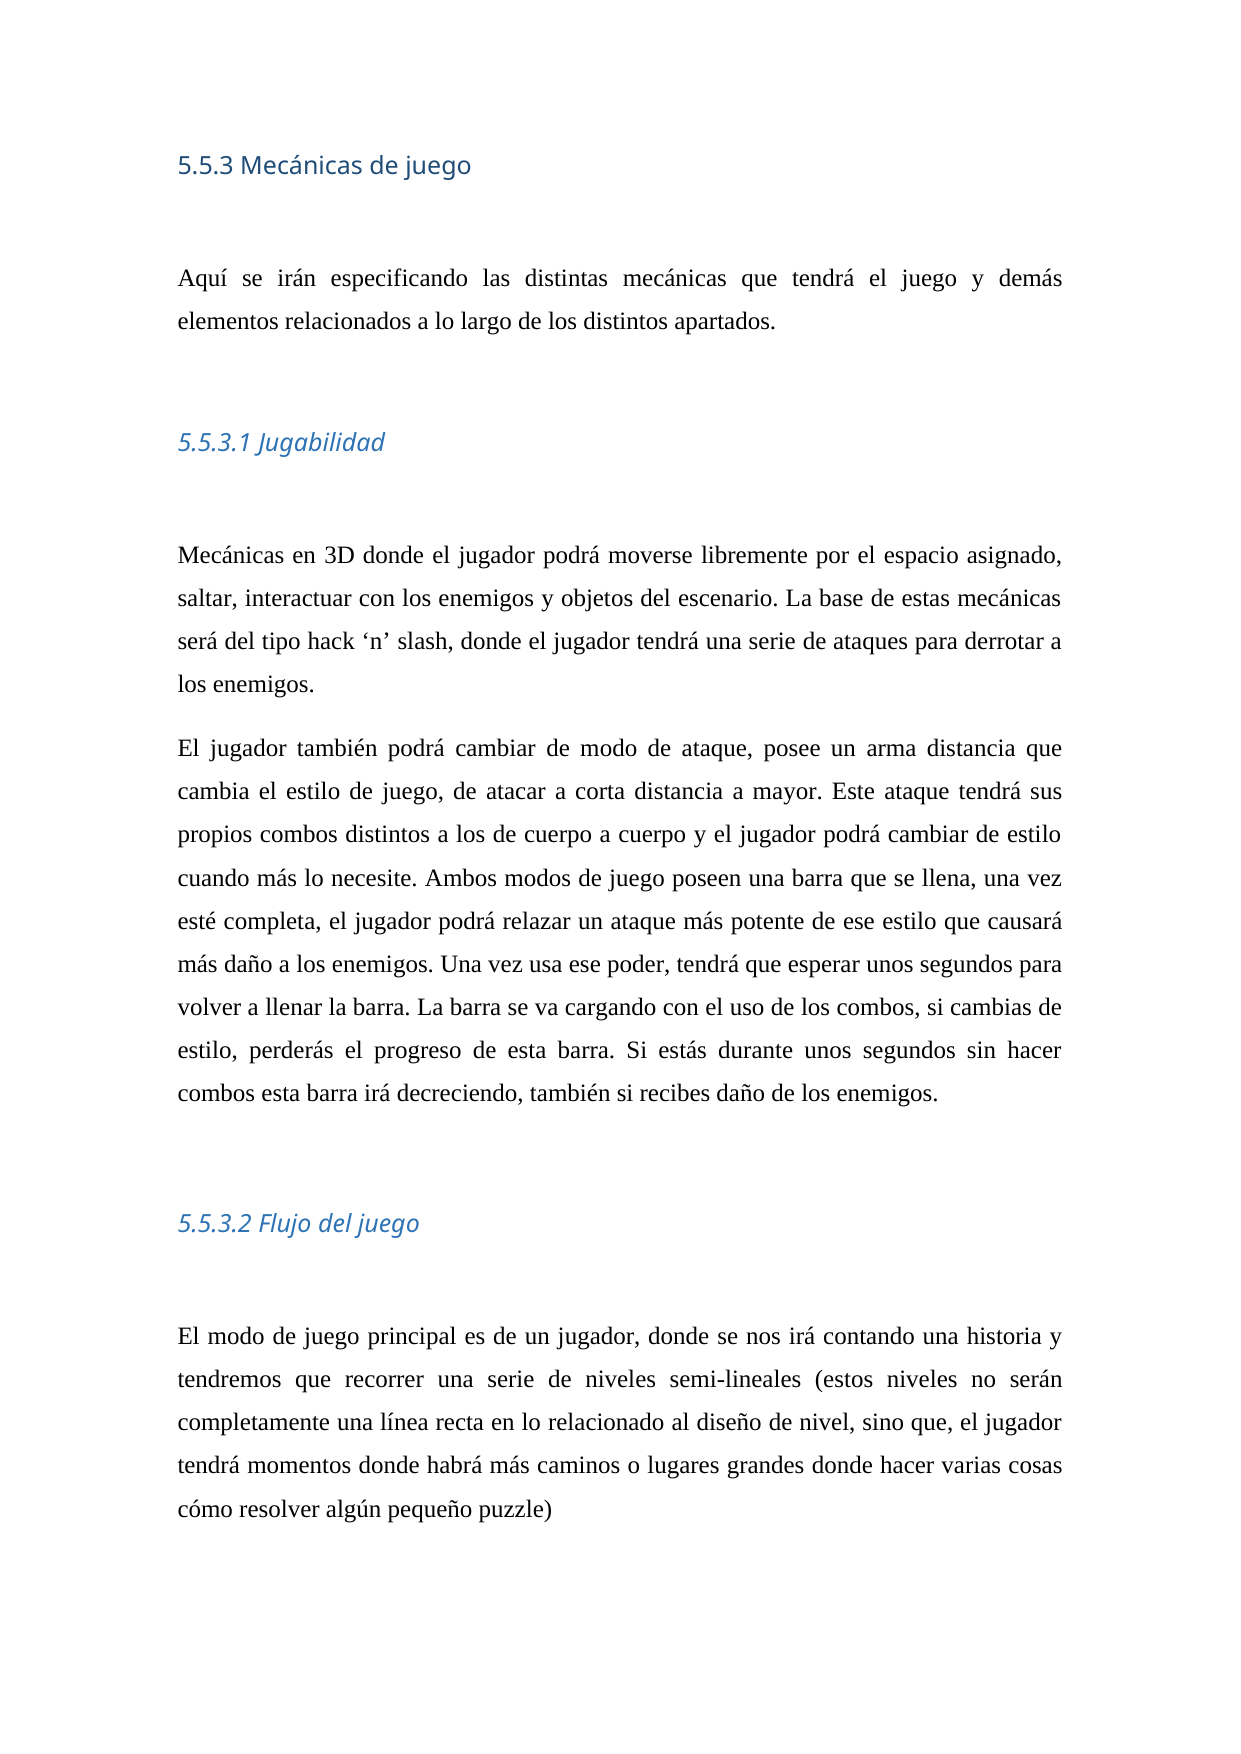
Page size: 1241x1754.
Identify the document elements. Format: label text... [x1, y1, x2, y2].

subtitle 5.5.3.2 Flujo del juego [177, 1206, 1063, 1240]
text Aquí se irán especificando las distintas mecánicas que tendrá el juego y demás elementos relacionados a lo largo de los distintos apartados. [177, 263, 1063, 334]
subtitle 5.5.3 Mecánicas de juego [177, 148, 1063, 182]
text Mecánicas en 3D donde el jugador podrá moverse libremente por el espacio asignado, saltar, interactuar con los enemigos y objetos del escenario. La base de estas mecánicas será del tipo hack ‘n’ slash, donde el jugador tendrá una serie de ataques para derrotar a los enemigos. [177, 540, 1063, 698]
text El jugador también podrá cambiar de modo de ataque, posee un arma distancia que cambia el estilo de juego, de atacar a corta distancia a mayor. Este ataque tendrá sus propios combos distintos a los de cuerpo a cuerpo y el jugador podrá cambiar de estilo cuando más lo necesite. Ambos modos de juego poseen una barra que se llena, una vez esté completa, el jugador podrá relazar un ataque más potente de ese estilo que causará más daño a los enemigos. Una vez usa ese poder, tendrá que esperar unos segundos para volver a llenar la barra. La barra se va cargando con el uso de los combos, si cambias de estilo, perderás el progreso de esta barra. Si estás durante unos segundos sin hacer combos esta barra irá decreciendo, también si recibes daño de los enemigos. [177, 733, 1063, 1107]
subtitle 5.5.3.1 Jugabilidad [177, 425, 1063, 459]
text El modo de juego principal es de un jugador, donde se nos irá contando una historia y tendremos que recorrer una serie de niveles semi-lineales (estos niveles no serán completamente una línea recta en lo relacionado al diseño de nivel, sino que, el jugador tendrá momentos donde habrá más caminos o lugares grandes donde hacer varias cosas cómo resolver algún pequeño puzzle) [177, 1321, 1063, 1522]
